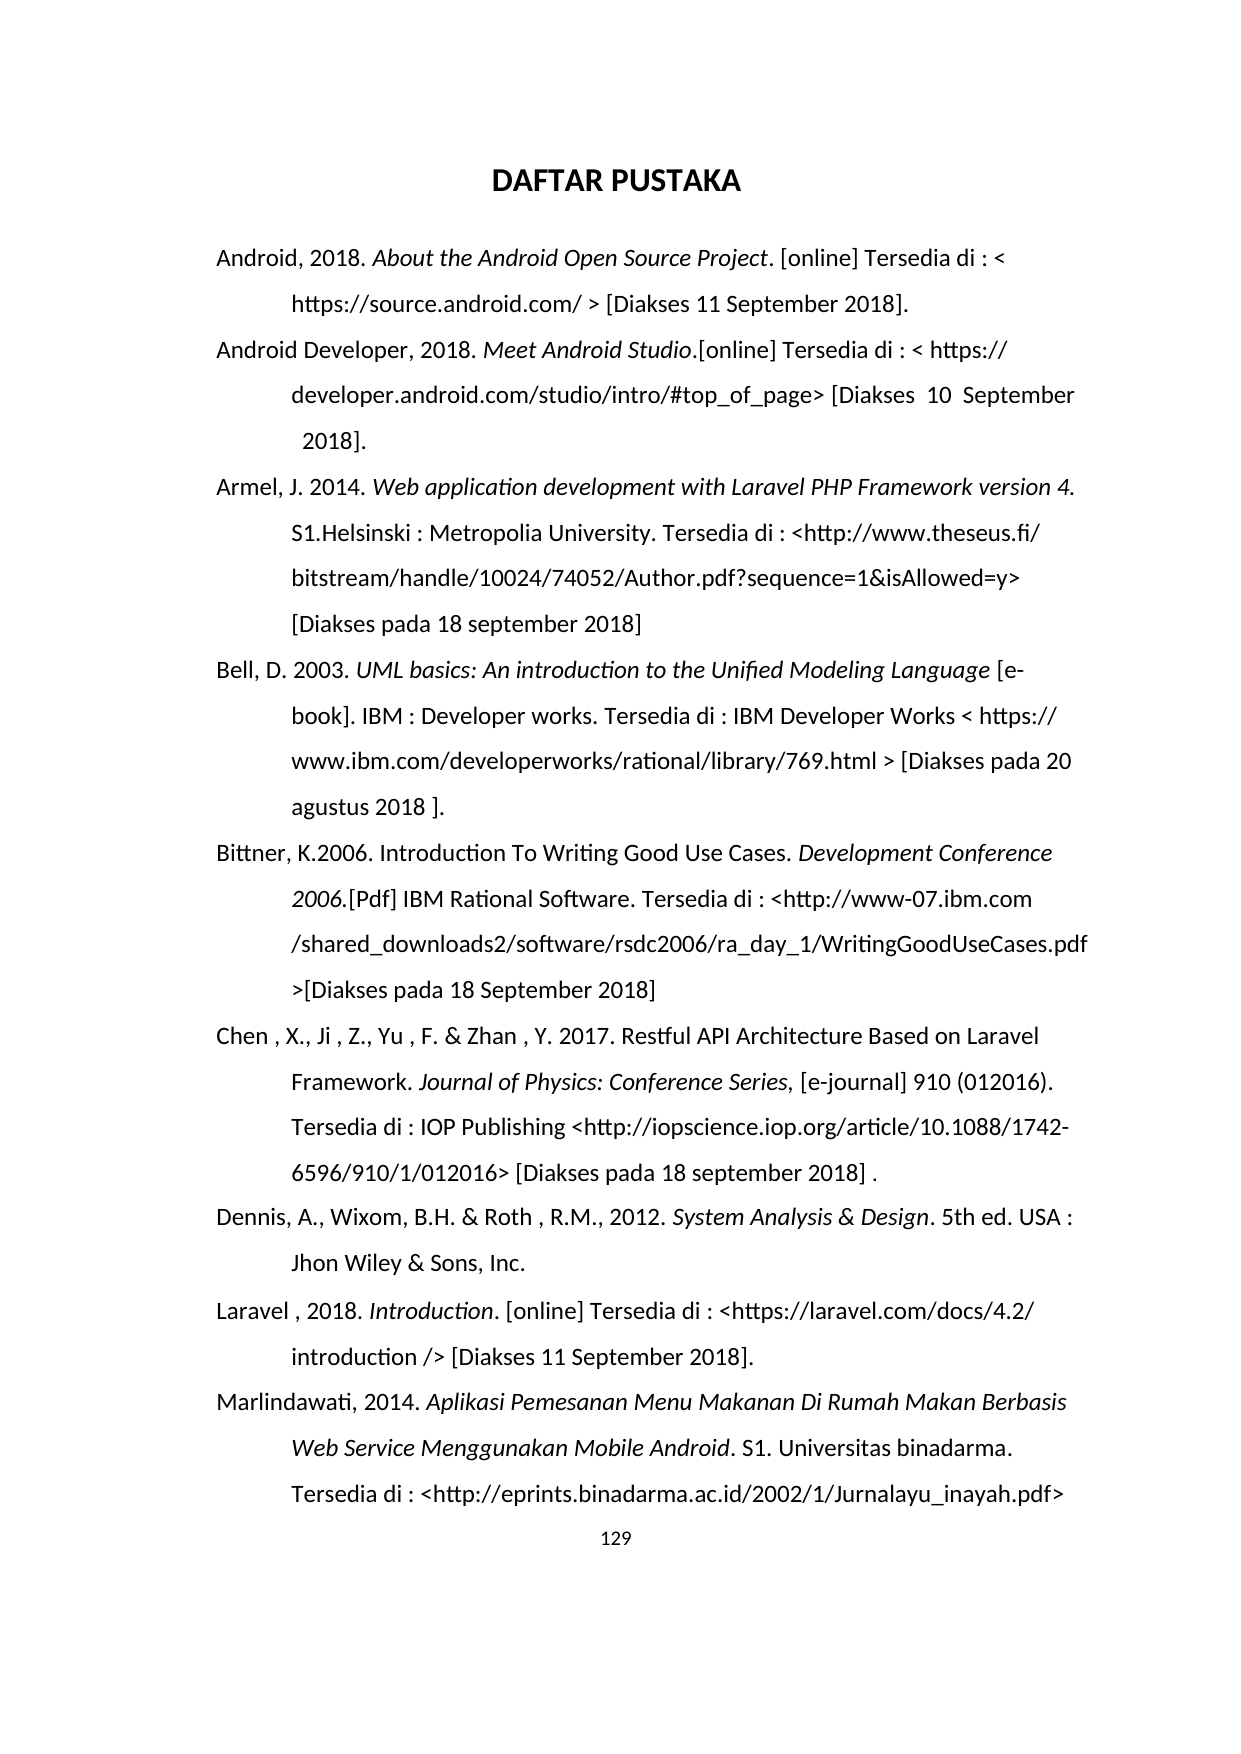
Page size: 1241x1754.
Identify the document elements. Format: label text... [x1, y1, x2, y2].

text Marlindawati, 2014. Aplikasi Pemesanan Menu Makanan Di Rumah Makan Berbasis [141, 1386, 1090, 1417]
text Jhon Wiley & Sons, Inc. [224, 1249, 1088, 1277]
text agustus 2018 ]. [227, 791, 1090, 822]
text www.ibm.com/developerworks/rational/library/769.html > [Diakses pada 20 [227, 746, 1090, 776]
text 2018]. [302, 425, 1090, 456]
text Dennis, A., Wixom, B.H. & Roth , R.M., 2012. System Analysis & Design. 5th ed. USA : [141, 1203, 1088, 1231]
text [Diakses pada 18 september 2018] [227, 608, 1090, 639]
text Android Developer, 2018. Meet Android Studio.[online] Tersedia di : < https:// [141, 334, 1090, 364]
text introduction /> [Diakses 11 September 2018]. [227, 1341, 1090, 1371]
text Android, 2018. About the Android Open Source Project. [online] Tersedia di : < [141, 242, 1090, 273]
text Armel, J. 2014. Web application development with Laravel PHP Framework version 4. [216, 471, 1090, 502]
subtitle DAFTAR PUSTAKA [141, 159, 1092, 200]
text book]. IBM : Developer works. Tersedia di : IBM Developer Works < https:// [227, 700, 1090, 730]
text Laravel , 2018. Introduction. [online] Tersedia di : <https://laravel.com/docs/4.2/ [141, 1295, 1090, 1325]
text /shared_downloads2/software/rsdc2006/ra_day_1/WritingGoodUseCases.pdf [216, 928, 1090, 959]
text >[Diakses pada 18 September 2018] [216, 974, 1090, 1005]
text Chen , X., Ji , Z., Yu , F. & Zhan , Y. 2017. Restful API Architecture Based on Laravel [141, 1020, 1090, 1050]
text https://source.android.com/ > [Diakses 11 September 2018]. [227, 288, 1090, 319]
text bitstream/handle/10024/74052/Author.pdf?sequence=1&isAllowed=y> [216, 563, 1090, 593]
text Tersedia di : IOP Publishing <http://iopscience.iop.org/article/10.1088/1742-6596/910/1/012016> [Diakses pada 18 september 2018] . [291, 1111, 1090, 1188]
text developer.android.com/studio/intro/#top_of_page> [Diakses 10 September [227, 380, 1090, 410]
text Web Service Menggunakan Mobile Android. S1. Universitas binadarma. Tersedia di : <http://eprints.binadarma.ac.id/2002/1/Jurnalayu_inayah.pdf> [291, 1432, 1090, 1508]
text Bell, D. 2003. UML basics: An introduction to the Unified Modeling Language [e- [141, 654, 1090, 684]
text Bittner, K.2006. Introduction To Writing Good Use Cases. Development Conference [141, 837, 1090, 867]
text Framework. Journal of Physics: Conference Series, [e-journal] 910 (012016). [227, 1066, 1090, 1096]
text S1.Helsinski : Metropolia University. Tersedia di : <http://www.theseus.fi/ [216, 517, 1090, 547]
text 2006.[Pdf] IBM Rational Software. Tersedia di : <http://www-07.ibm.com [216, 883, 1090, 913]
